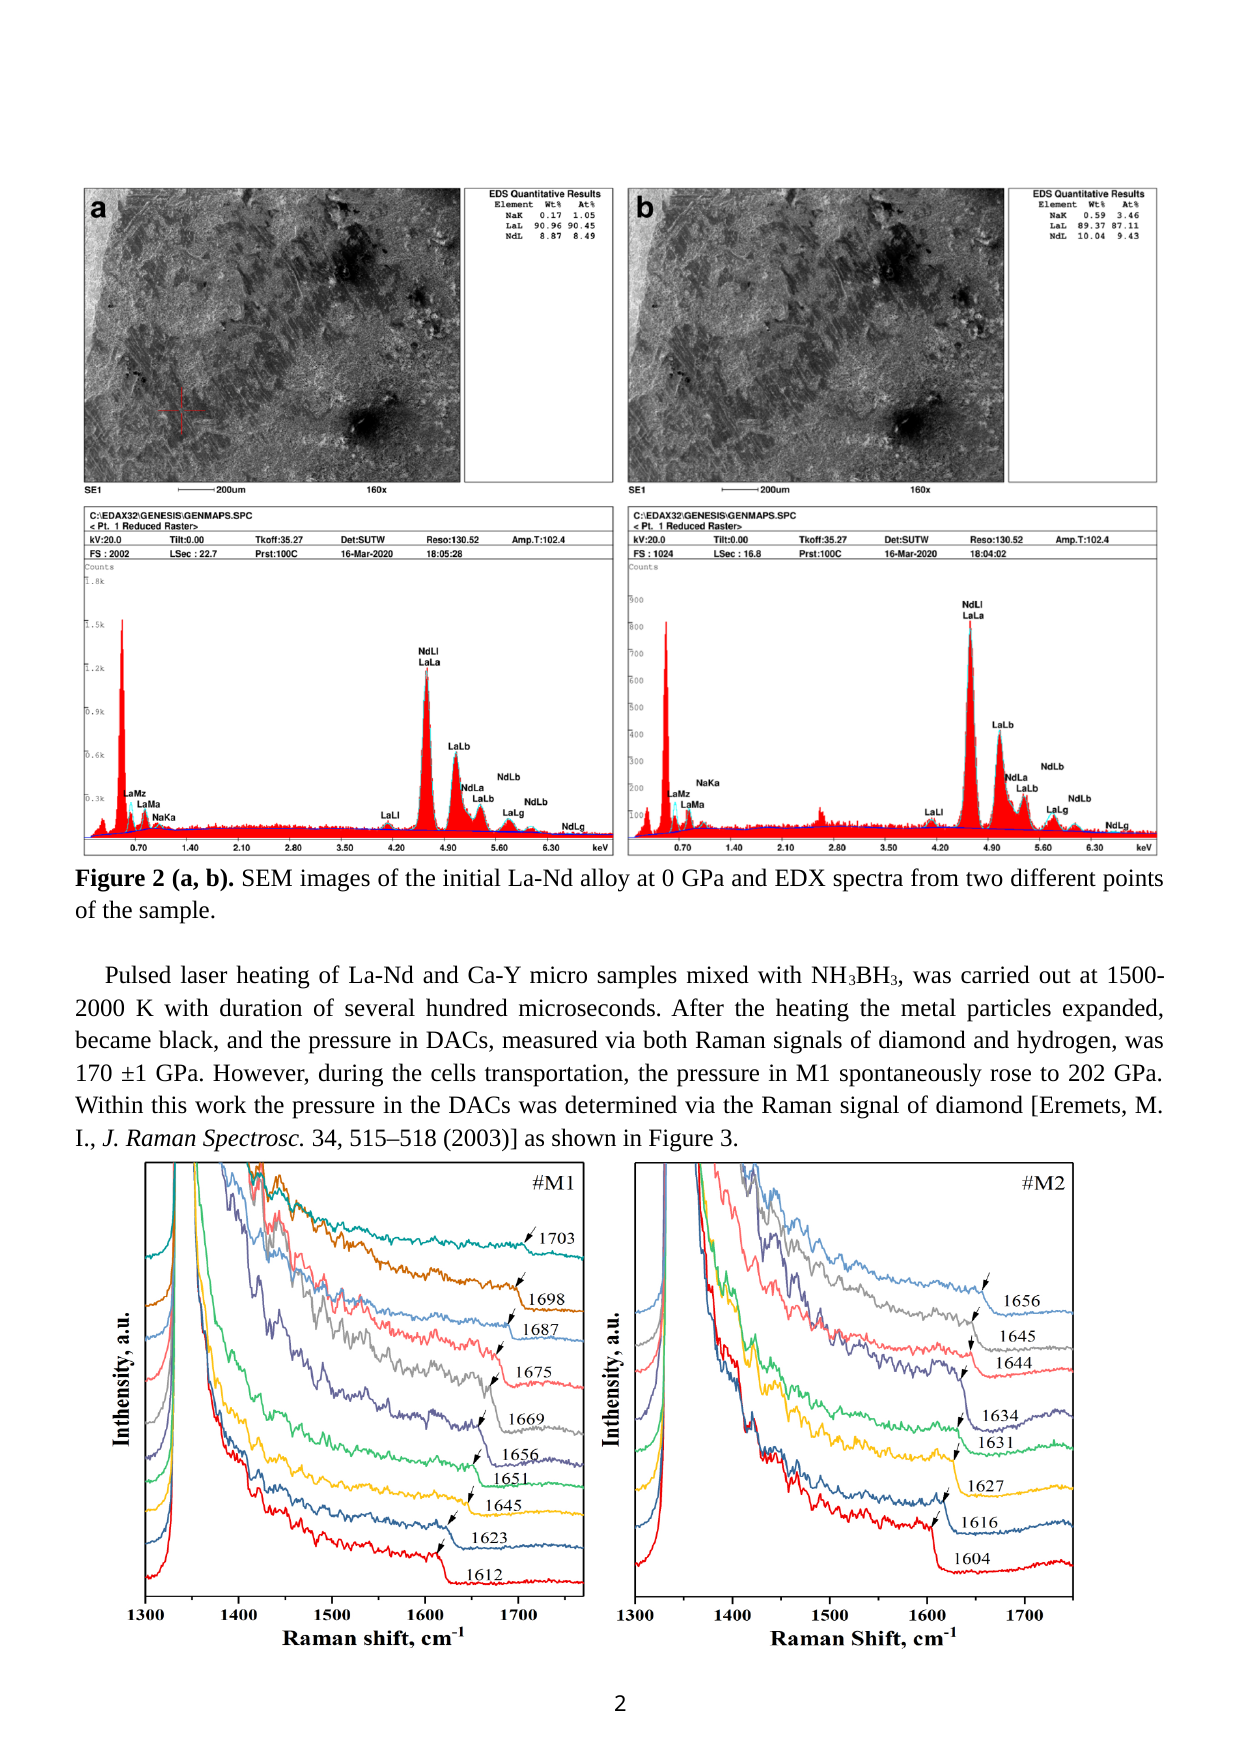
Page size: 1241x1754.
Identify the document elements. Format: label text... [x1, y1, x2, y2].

text Pulsed laser heating of La-Nd and Ca-Y micro samples mixed with NH3BH3, was carried out at 1500-2000 K with duration of several hundred microseconds. After the heating the metal particles expanded, became black, and the pressure in DACs, measured via both Raman signals of diamond and hydrogen, was 170 ±1 GPa. However, during the cells transportation, the pressure in M1 spontaneously rose to 202 GPa. Within this work the pressure in the DACs was determined via the Raman signal of diamond [Eremets, M. I., J. Raman Spectrosc. 34, 515–518 (2003)] as shown in Figure 3. [75, 958, 1165, 1153]
text Figure 2 (a, b). SEM images of the initial La-Nd alloy at 0 GPa and EDX spectra from two different points of the sample. [75, 859, 1165, 926]
picture [104, 1153, 1078, 1652]
picture [75, 178, 1166, 859]
